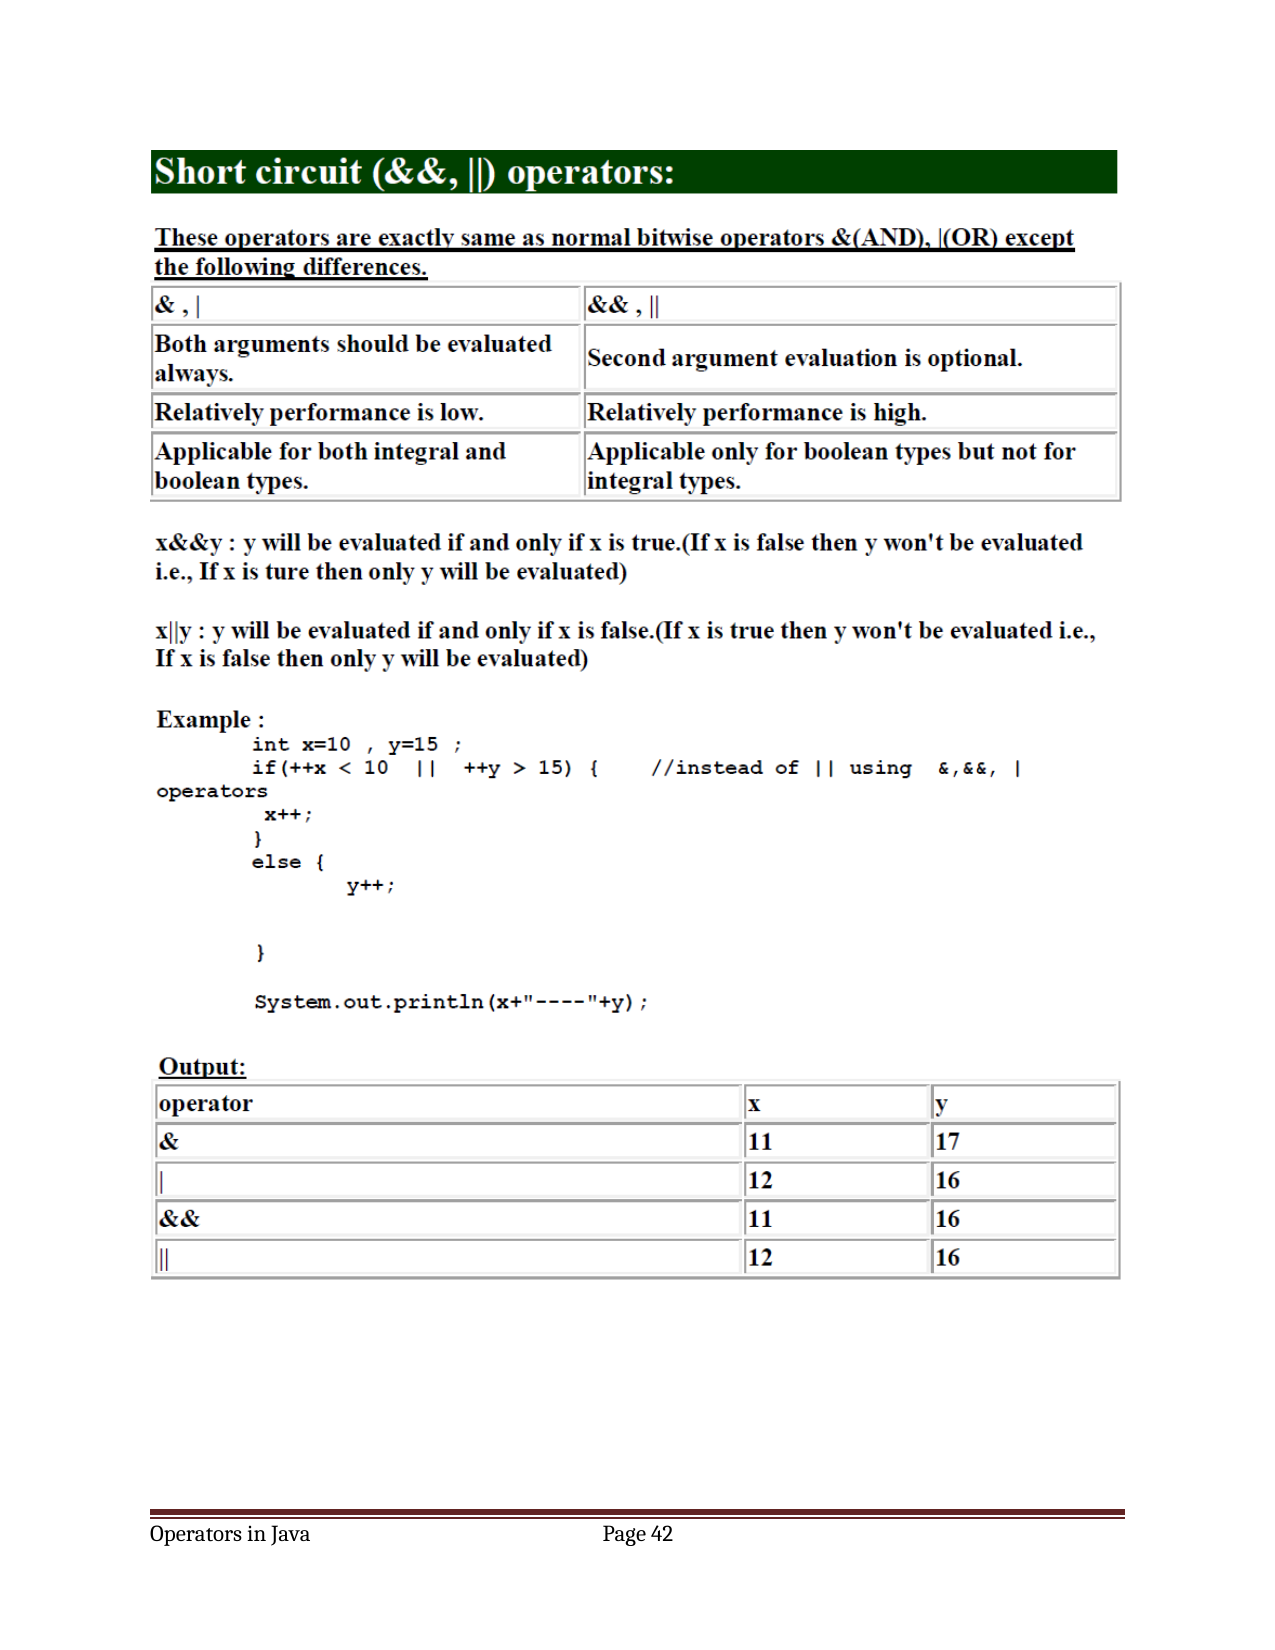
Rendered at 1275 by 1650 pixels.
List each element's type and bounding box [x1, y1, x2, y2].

picture [150, 150, 1125, 504]
picture [150, 1050, 1125, 1286]
picture [150, 928, 1125, 1026]
picture [150, 528, 1125, 676]
picture [150, 700, 1125, 904]
